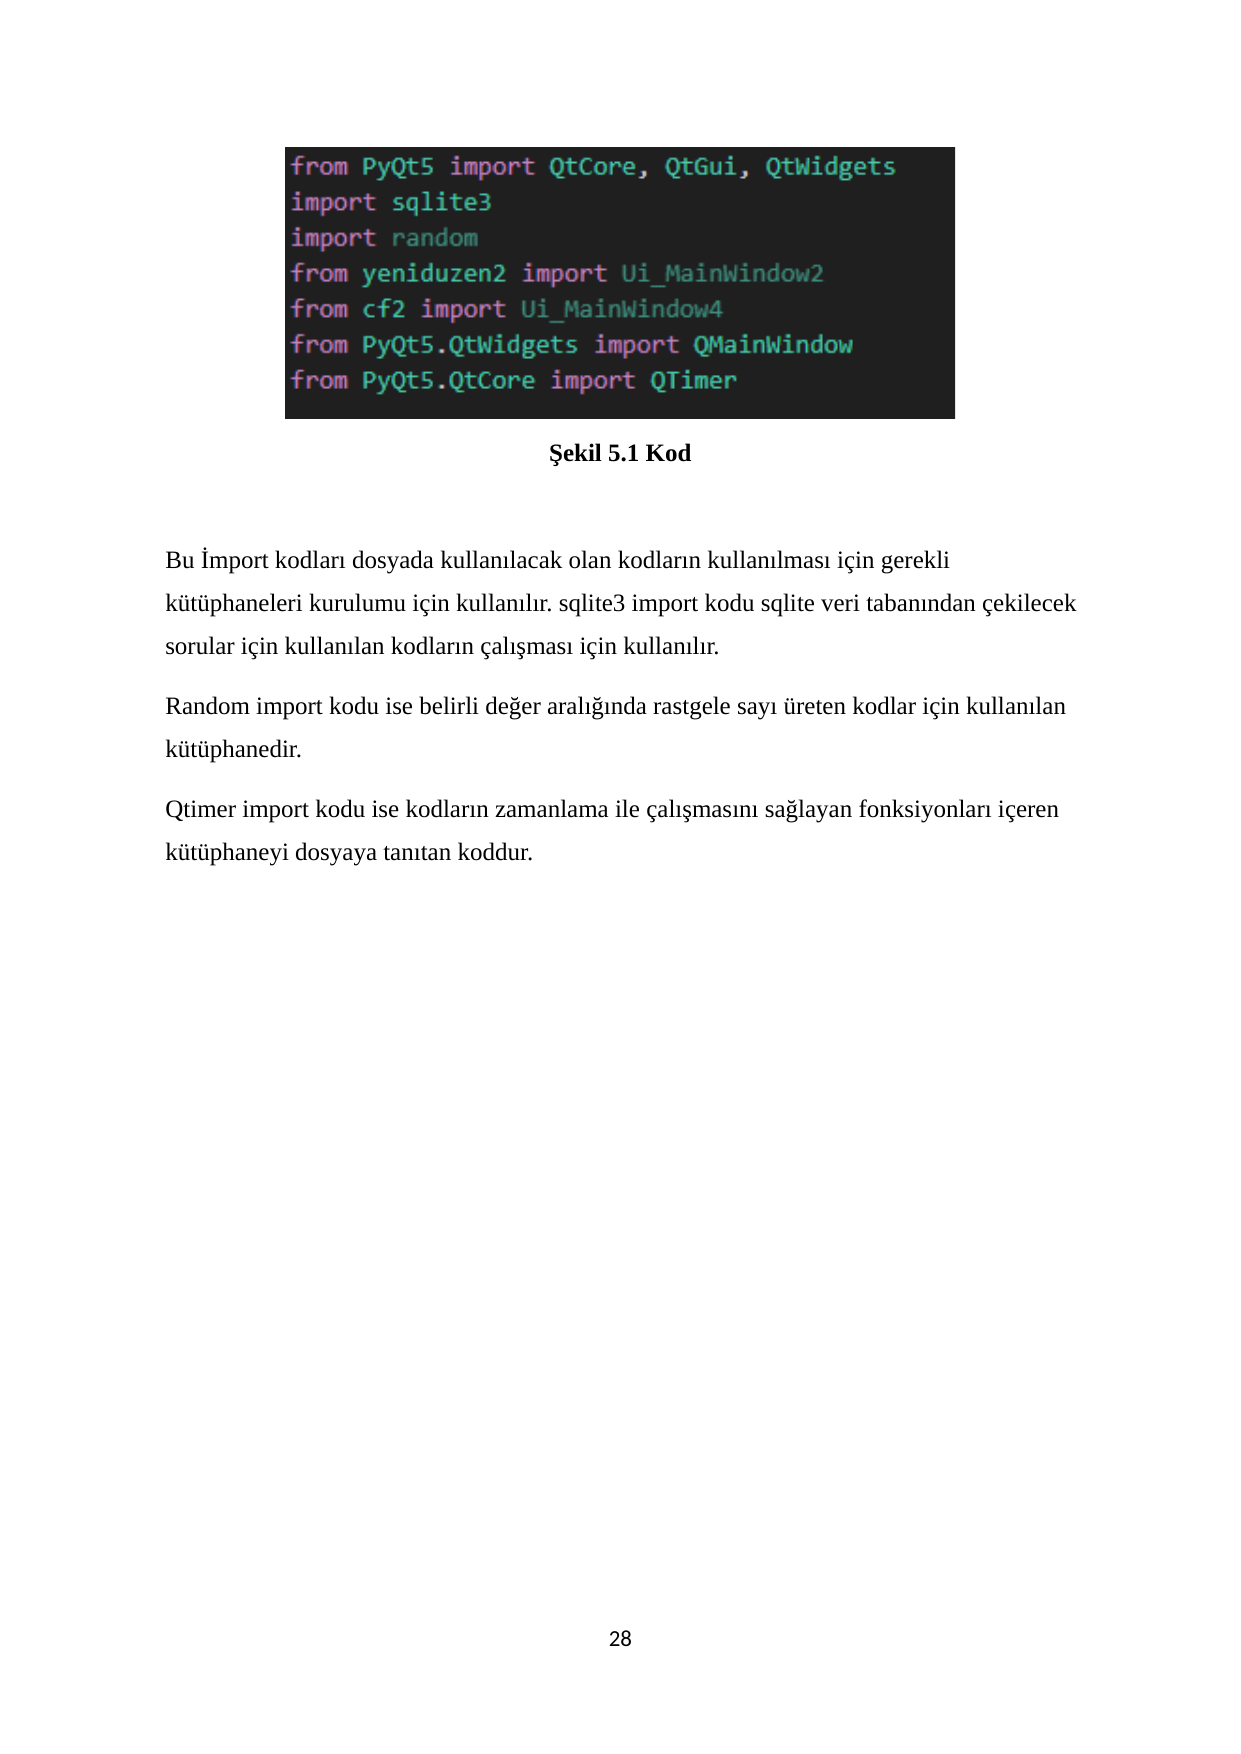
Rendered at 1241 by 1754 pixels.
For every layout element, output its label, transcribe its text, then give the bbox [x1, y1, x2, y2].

text Qtimer import kodu ise kodların zamanlama ile çalışmasını sağlayan fonksiyonları içeren kütüphaneyi dosyaya tanıtan koddur. [165, 794, 1093, 866]
text Şekil 5.1 Kod [148, 438, 1093, 466]
text Random import kodu ise belirli değer aralığında rastgele sayı üreten kodlar için kullanılan kütüphanedir. [165, 691, 1093, 763]
text Bu İmport kodları dosyada kullanılacak olan kodların kullanılması için gerekli kütüphaneleri kurulumu için kullanılır. sqlite3 import kodu sqlite veri tabanından çekilecek sorular için kullanılan kodların çalışması için kullanılır. [165, 545, 1093, 660]
picture [285, 147, 955, 419]
